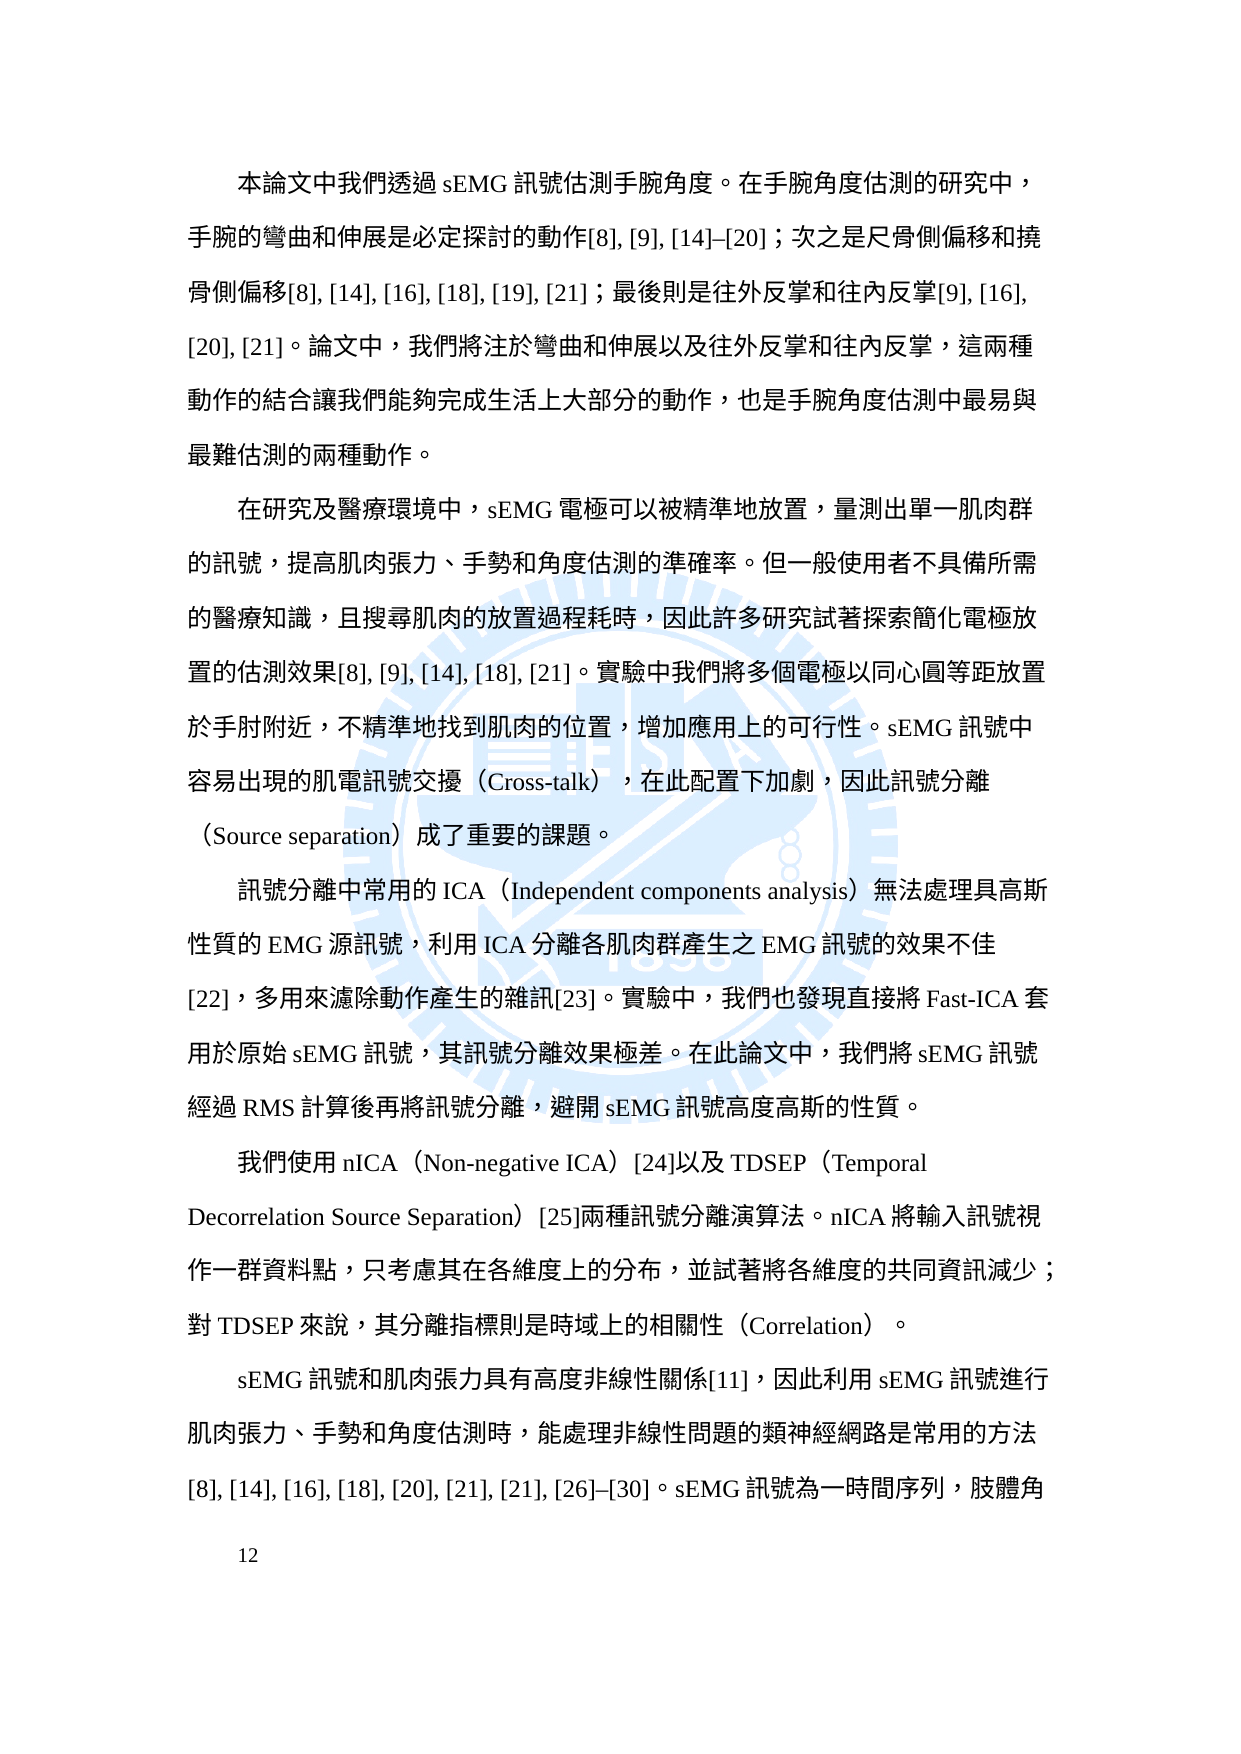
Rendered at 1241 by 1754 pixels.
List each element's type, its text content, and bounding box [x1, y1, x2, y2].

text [187, 1359, 1053, 1504]
text 在研究及醫療環境中，sEMG電極可以被精準地放置，量測出單一肌肉群的訊號，提高肌肉張力、手勢和角度估測的準確率。但一般使用者不具備所需的醫療知識，且搜尋肌肉的放置過程耗時，因此許多研究試著探索簡化電極放置的估測效果[8], [9], [14], [18], [21]。實驗中我們將多個電極以同心圓等距放置於手肘附近，不精準地找到肌肉的位置，增加應用上的可行性。sEMG訊號中容易出現的肌電訊號交擾（Cross-talk），在此配置下加劇，因此訊號分離（Source separation）成了重要的課題。 [187, 489, 1053, 852]
text 訊號分離中常用的ICA（Independent components analysis）無法處理具高斯性質的EMG源訊號，利用ICA分離各肌肉群產生之EMG訊號的效果不佳[22]，多用來濾除動作產生的雜訊[23]。實驗中，我們也發現直接將Fast-ICA套用於原始sEMG訊號，其訊號分離效果極差。在此論文中，我們將sEMG訊號經過RMS計算後再將訊號分離，避開sEMG訊號高度高斯的性質。 [187, 870, 1053, 1124]
text 本論文中我們透過sEMG訊號估測手腕角度。在手腕角度估測的研究中，手腕的彎曲和伸展是必定探討的動作[8], [9], [14]–[20]；次之是尺骨側偏移和撓骨側偏移[8], [14], [16], [18], [19], [21]；最後則是往外反掌和往內反掌[9], [16], [20], [21]。論文中，我們將注於彎曲和伸展以及往外反掌和往內反掌，這兩種動作的結合讓我們能夠完成生活上大部分的動作，也是手腕角度估測中最易與最難估測的兩種動作。 [187, 163, 1053, 471]
text 我們使用nICA（Non-negative ICA）[24]以及TDSEP（Temporal Decorrelation Source Separation）[25]兩種訊號分離演算法。nICA將輸入訊號視作一群資料點，只考慮其在各維度上的分布，並試著將各維度的共同資訊減少；對TDSEP來說，其分離指標則是時域上的相關性（Correlation）。 [187, 1142, 1053, 1341]
